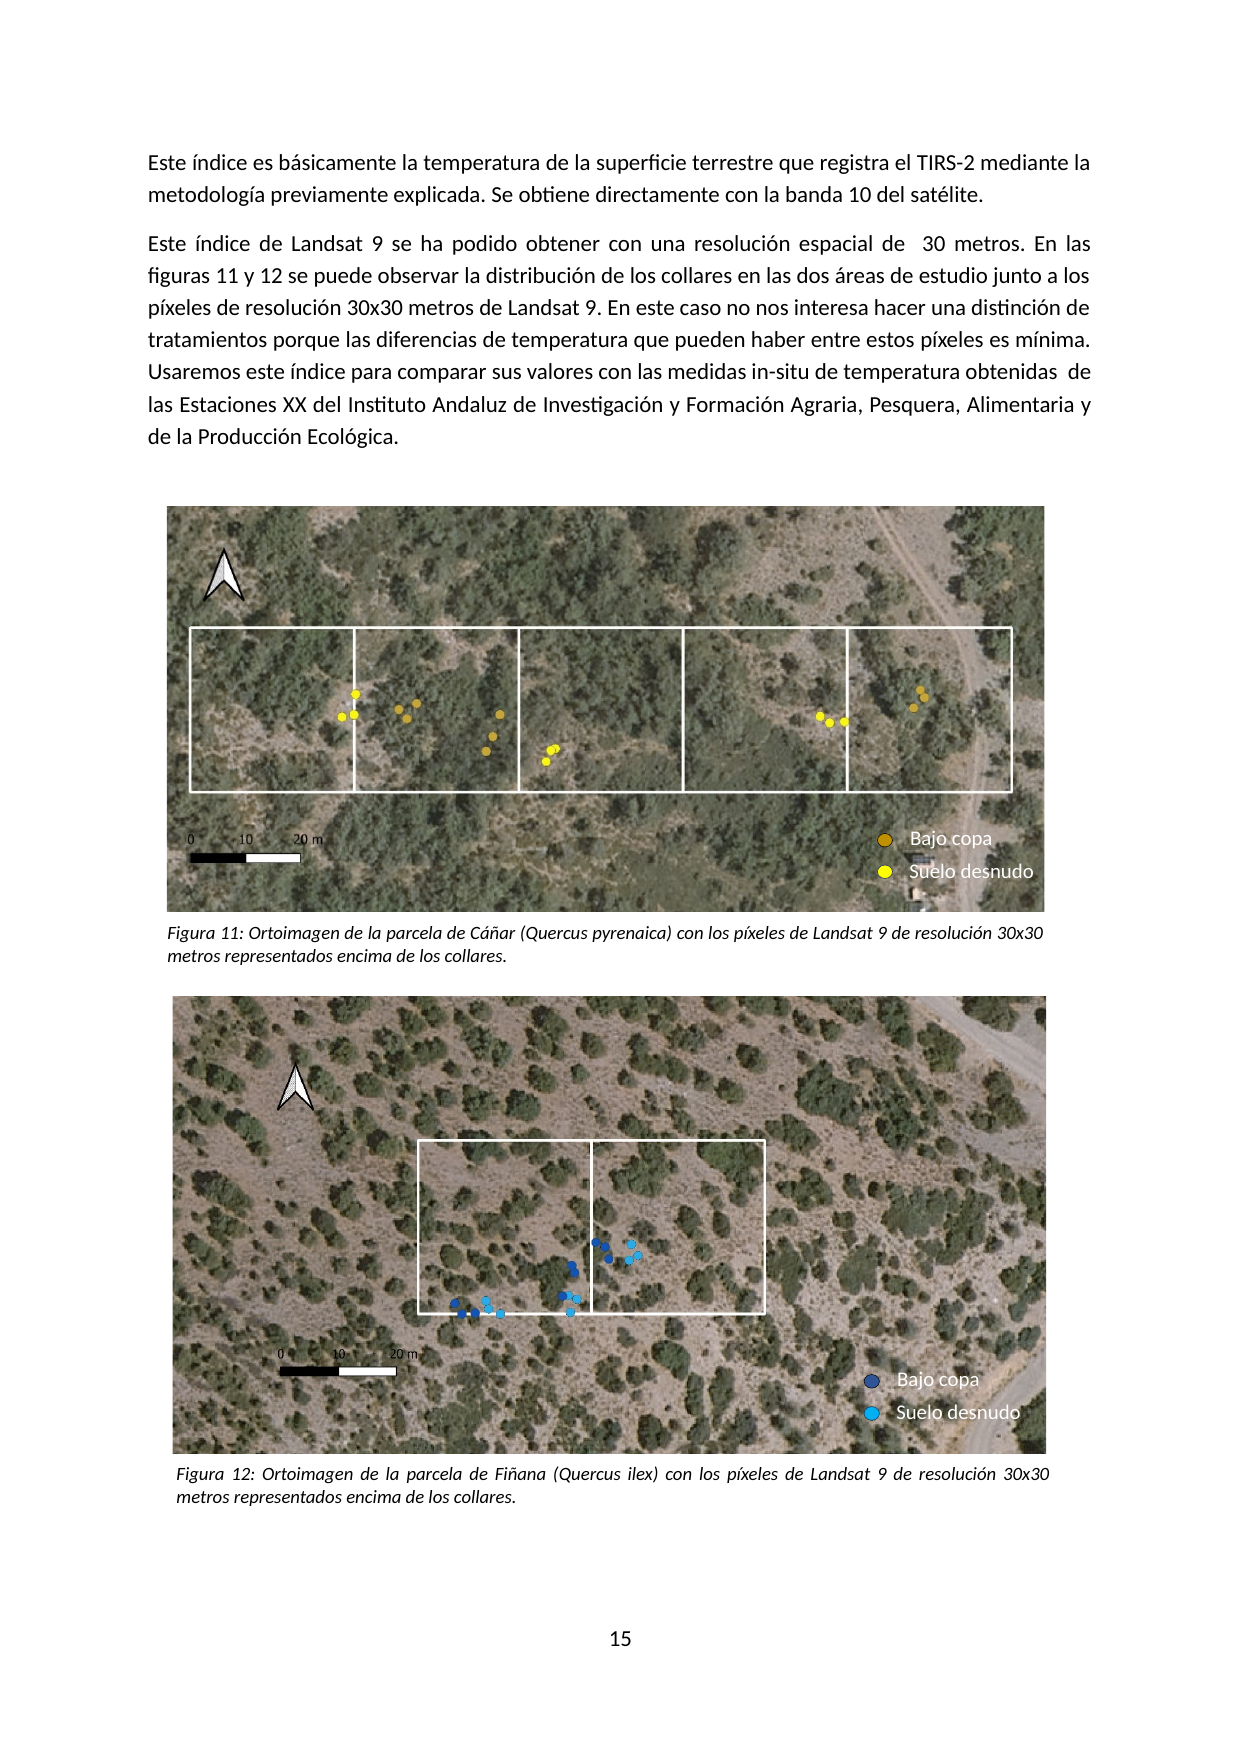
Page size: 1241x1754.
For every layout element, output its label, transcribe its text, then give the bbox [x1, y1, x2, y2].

picture [172, 996, 1047, 1454]
picture [166, 506, 1045, 912]
text Este índice es básicamente la temperatura de la superficie terrestre que registra el TIRS-2 mediante la metodología previamente explicada. Se obtiene directamente con la banda 10 del satélite. [148, 148, 1092, 208]
text Este índice de Landsat 9 se ha podido obtener con una resolución espacial de 30 metros. En las figuras 11 y 12 se puede observar la distribución de los collares en las dos áreas de estudio junto a los píxeles de resolución 30x30 metros de Landsat 9. En este caso no nos interesa hacer una distinción de tratamientos porque las diferencias de temperatura que pueden haber entre estos píxeles es mínima. Usaremos este índice para comparar sus valores con las medidas in-situ de temperatura obtenidas de las Estaciones XX del Instituto Andaluz de Investigación y Formación Agraria, Pesquera, Alimentaria y de la Producción Ecológica. [148, 229, 1092, 450]
